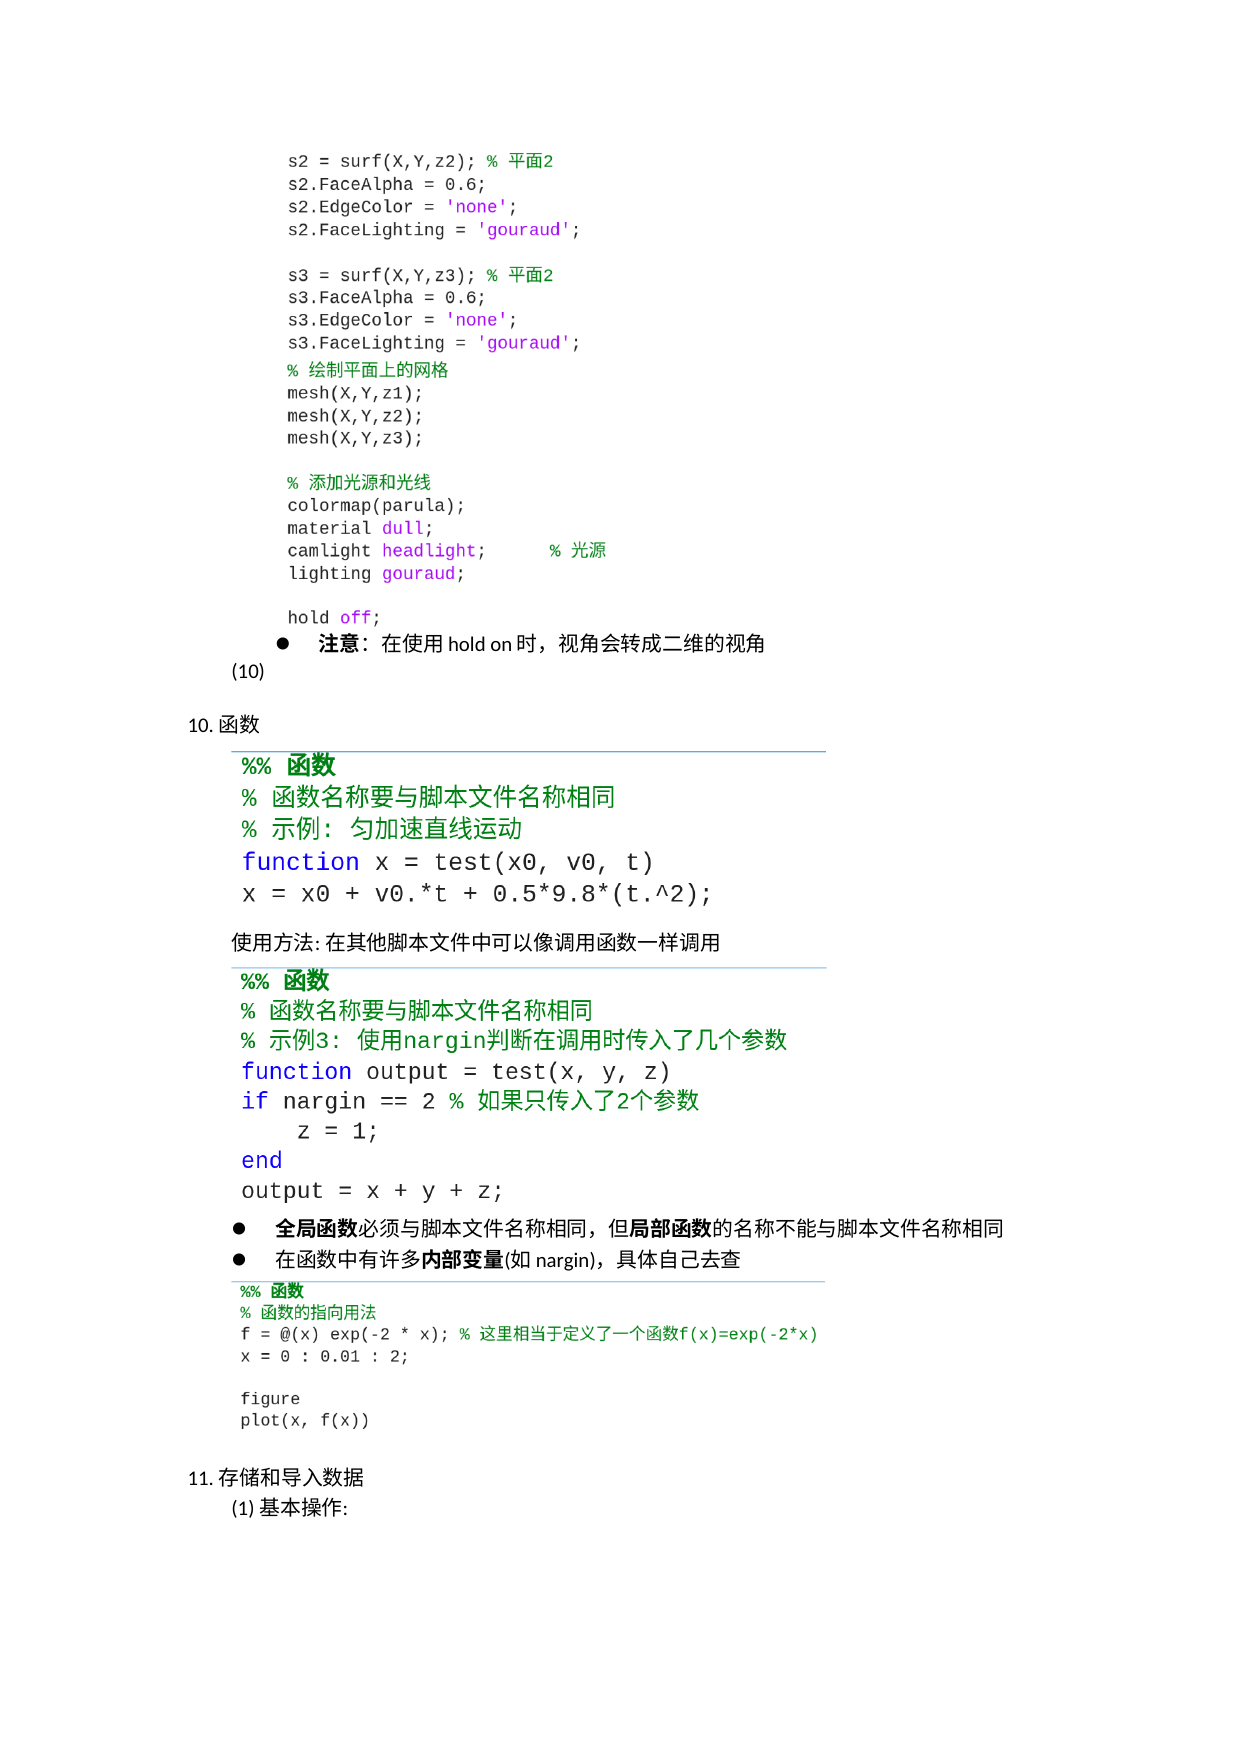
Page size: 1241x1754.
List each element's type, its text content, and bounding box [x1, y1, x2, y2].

list 注意：在使用hold on时，视角会转成二维的视角 [275, 628, 1053, 658]
list 函数 [187, 709, 1053, 739]
list 使用方法: 在其他脚本文件中可以像调用函数一样调用 [187, 926, 1053, 956]
list 在函数中有许多内部变量(如nargin)，具体自己去查 [231, 1243, 1053, 1273]
list 全局函数必须与脚本文件名称相同，但局部函数的名称不能与脚本文件名称相同 [231, 1213, 1053, 1243]
list 基本操作: [187, 1492, 1053, 1522]
picture [231, 1273, 825, 1436]
picture [275, 150, 811, 628]
picture [231, 956, 827, 1213]
picture [231, 738, 826, 926]
list 存储和导入数据 [187, 1461, 1053, 1492]
